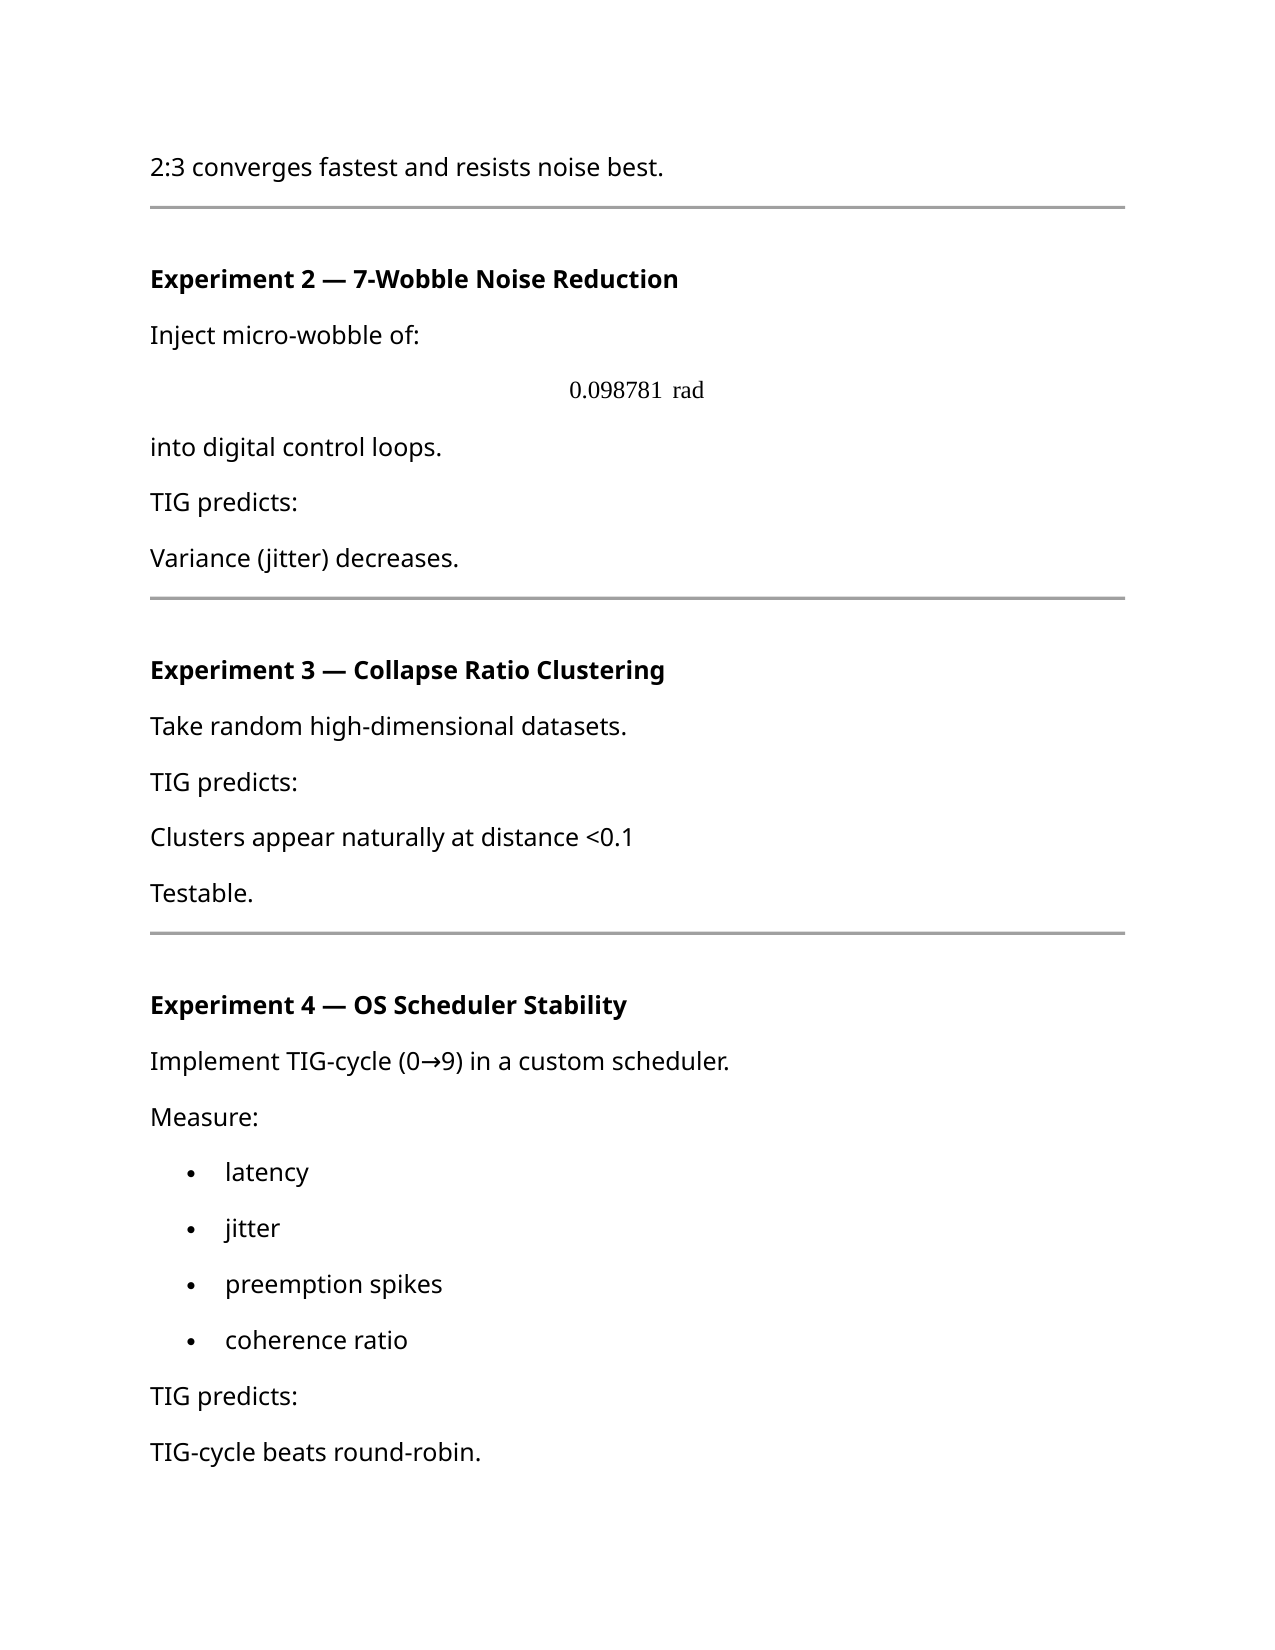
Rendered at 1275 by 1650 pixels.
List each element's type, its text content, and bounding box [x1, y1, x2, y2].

text Variance (jitter) decreases. [150, 541, 1125, 575]
list preemption spikes [187, 1267, 1125, 1301]
text TIG predicts: [150, 1378, 1125, 1412]
text TIG-cycle beats round-robin. [150, 1434, 1125, 1468]
list latency [187, 1155, 1125, 1189]
text Experiment 2 — 7-Wobble Noise Reduction [150, 262, 1125, 296]
text Inject micro-wobble of: [150, 317, 1125, 352]
text 2:3 converges fastest and resists noise best. [150, 150, 1125, 184]
text into digital control loops. [150, 429, 1125, 463]
text Experiment 3 — Collapse Ratio Clustering [150, 652, 1125, 687]
text Measure: [150, 1099, 1125, 1133]
list coherence ratio [187, 1322, 1125, 1357]
text Clusters appear naturally at distance <0.1 [150, 820, 1125, 854]
text Experiment 4 — OS Scheduler Stability [150, 987, 1125, 1022]
text TIG predicts: [150, 485, 1125, 519]
text Implement TIG-cycle (0→9) in a custom scheduler. [150, 1043, 1125, 1077]
text Testable. [150, 876, 1125, 910]
text TIG predicts: [150, 764, 1125, 798]
list jitter [187, 1211, 1125, 1245]
text Take random high-dimensional datasets. [150, 708, 1125, 742]
